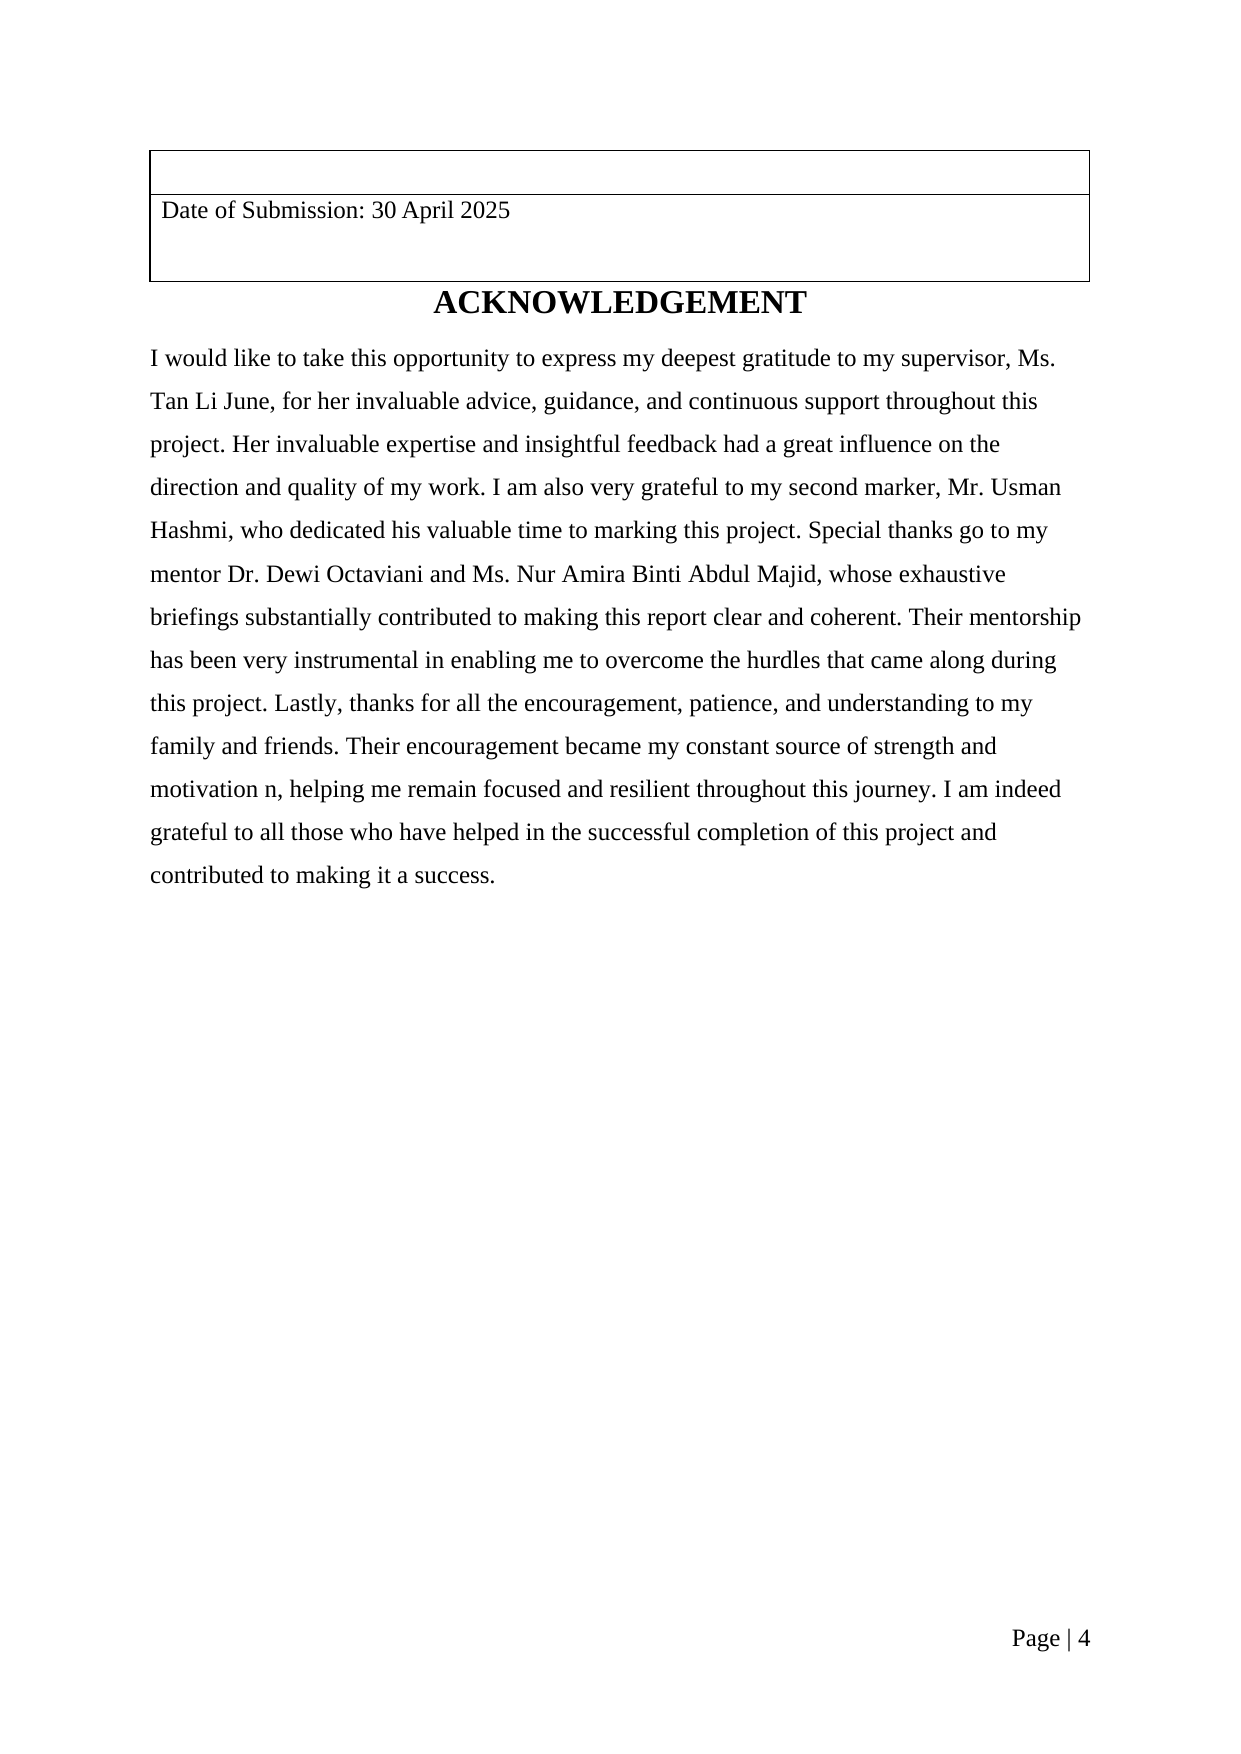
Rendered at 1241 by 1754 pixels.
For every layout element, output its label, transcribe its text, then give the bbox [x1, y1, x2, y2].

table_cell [151, 151, 1089, 194]
text I would like to take this opportunity to express my deepest gratitude to my supervisor, Ms. Tan Li June, for her invaluable advice, guidance, and continuous support throughout this project. Her invaluable expertise and insightful feedback had a great influence on the direction and quality of my work. I am also very grateful to my second marker, Mr. Usman Hashmi, who dedicated his valuable time to marking this project. Special thanks go to my mentor Dr. Dewi Octaviani and Ms. Nur Amira Binti Abdul Majid, whose exhaustive briefings substantially contributed to making this report clear and coherent. Their mentorship has been very instrumental in enabling me to overcome the hurdles that came along during this project. Lastly, thanks for all the encouragement, patience, and understanding to my family and friends. Their encouragement became my constant source of strength and motivation n, helping me remain focused and resilient throughout this journey. I am indeed grateful to all those who have helped in the successful completion of this project and contributed to making it a success. [150, 343, 1090, 889]
text ACKNOWLEDGEMENT [150, 282, 1090, 321]
table_cell Date of Submission: 30 April 2025 [151, 195, 1089, 281]
